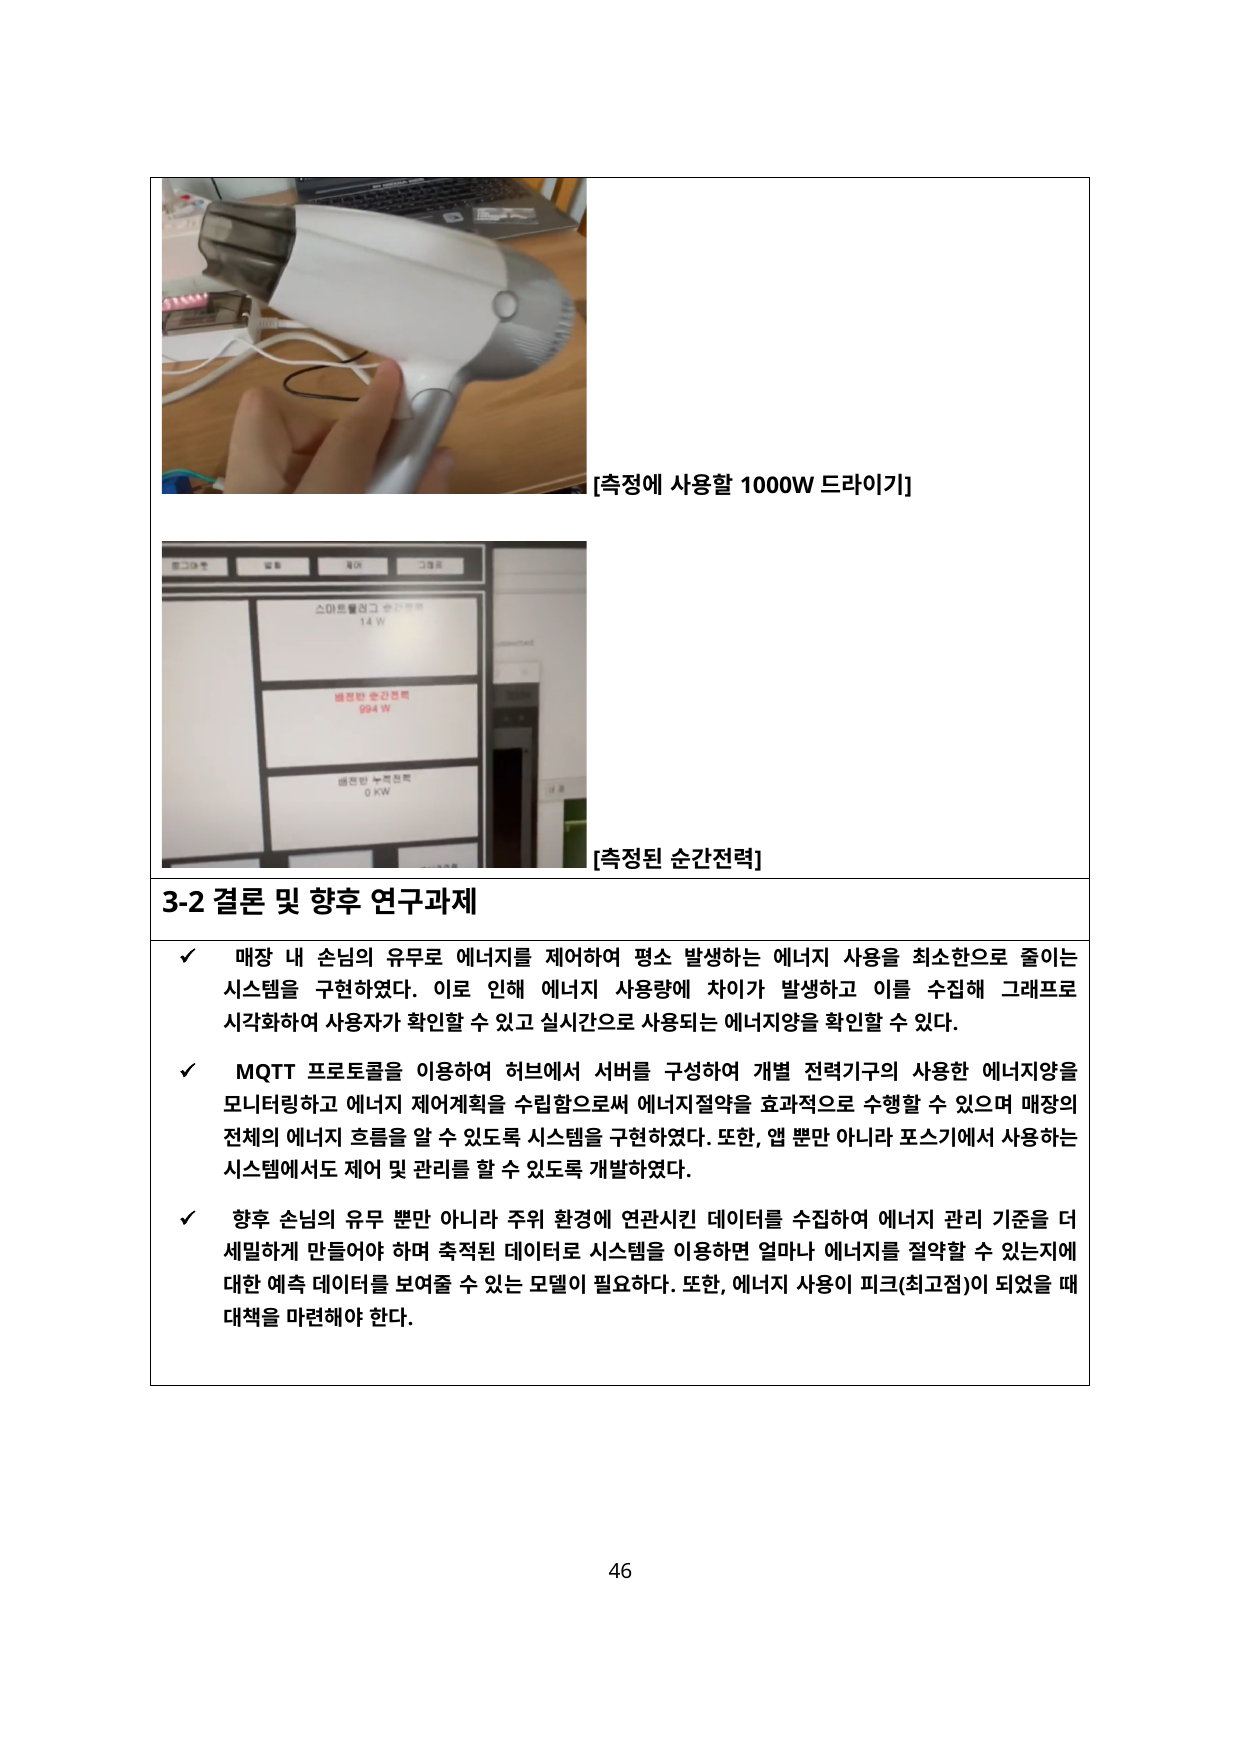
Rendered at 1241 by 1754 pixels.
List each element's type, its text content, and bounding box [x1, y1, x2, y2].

table_cell 매장 내 손님의 유무로 에너지를 제어하여 평소 발생하는 에너지 사용을 최소한으로 줄이는 시스템을 구현하였다. 이로 인해 에너지 사용량에 차이가 발생하고 이를 수집해 그래프로 시각화하여 사용자가 확인할 수 있고 실시간으로 사용되는 에너지양을 확인할 수 있다. MQTT 프로토콜을 이용하여 허브에서 서버를 구성하여 개별 전력기구의 사용한 에너지양을 모니터링하고 에너지 제어계획을 수립함으로써 에너지절약을 효과적으로 수행할 수 있으며 매장의 전체의 에너지 흐름을 알 수 있도록 시스템을 구현하였다. 또한, 앱 뿐만 아니라 포스기에서 사용하는 시스템에서도 제어 및 관리를 할 수 있도록 개발하였다. 향후 손님의 유무 뿐만 아니라 주위 환경에 연관시킨 데이터를 수집하여 에너지 관리 기준을 더 세밀하게 만들어야 하며 축적된 데이터로 시스템을 이용하면 얼마나 에너지를 절약할 수 있는지에 대한 예측 데이터를 보여줄 수 있는 모델이 필요하다. 또한, 에너지 사용이 피크(최고점)이 되었을 때 대책을 마련해야 한다. [151, 941, 1089, 1385]
picture [161, 178, 587, 494]
picture [161, 541, 587, 868]
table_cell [151, 178, 1089, 878]
table_cell 3-2 결론 및 향후 연구과제 [151, 879, 1089, 940]
